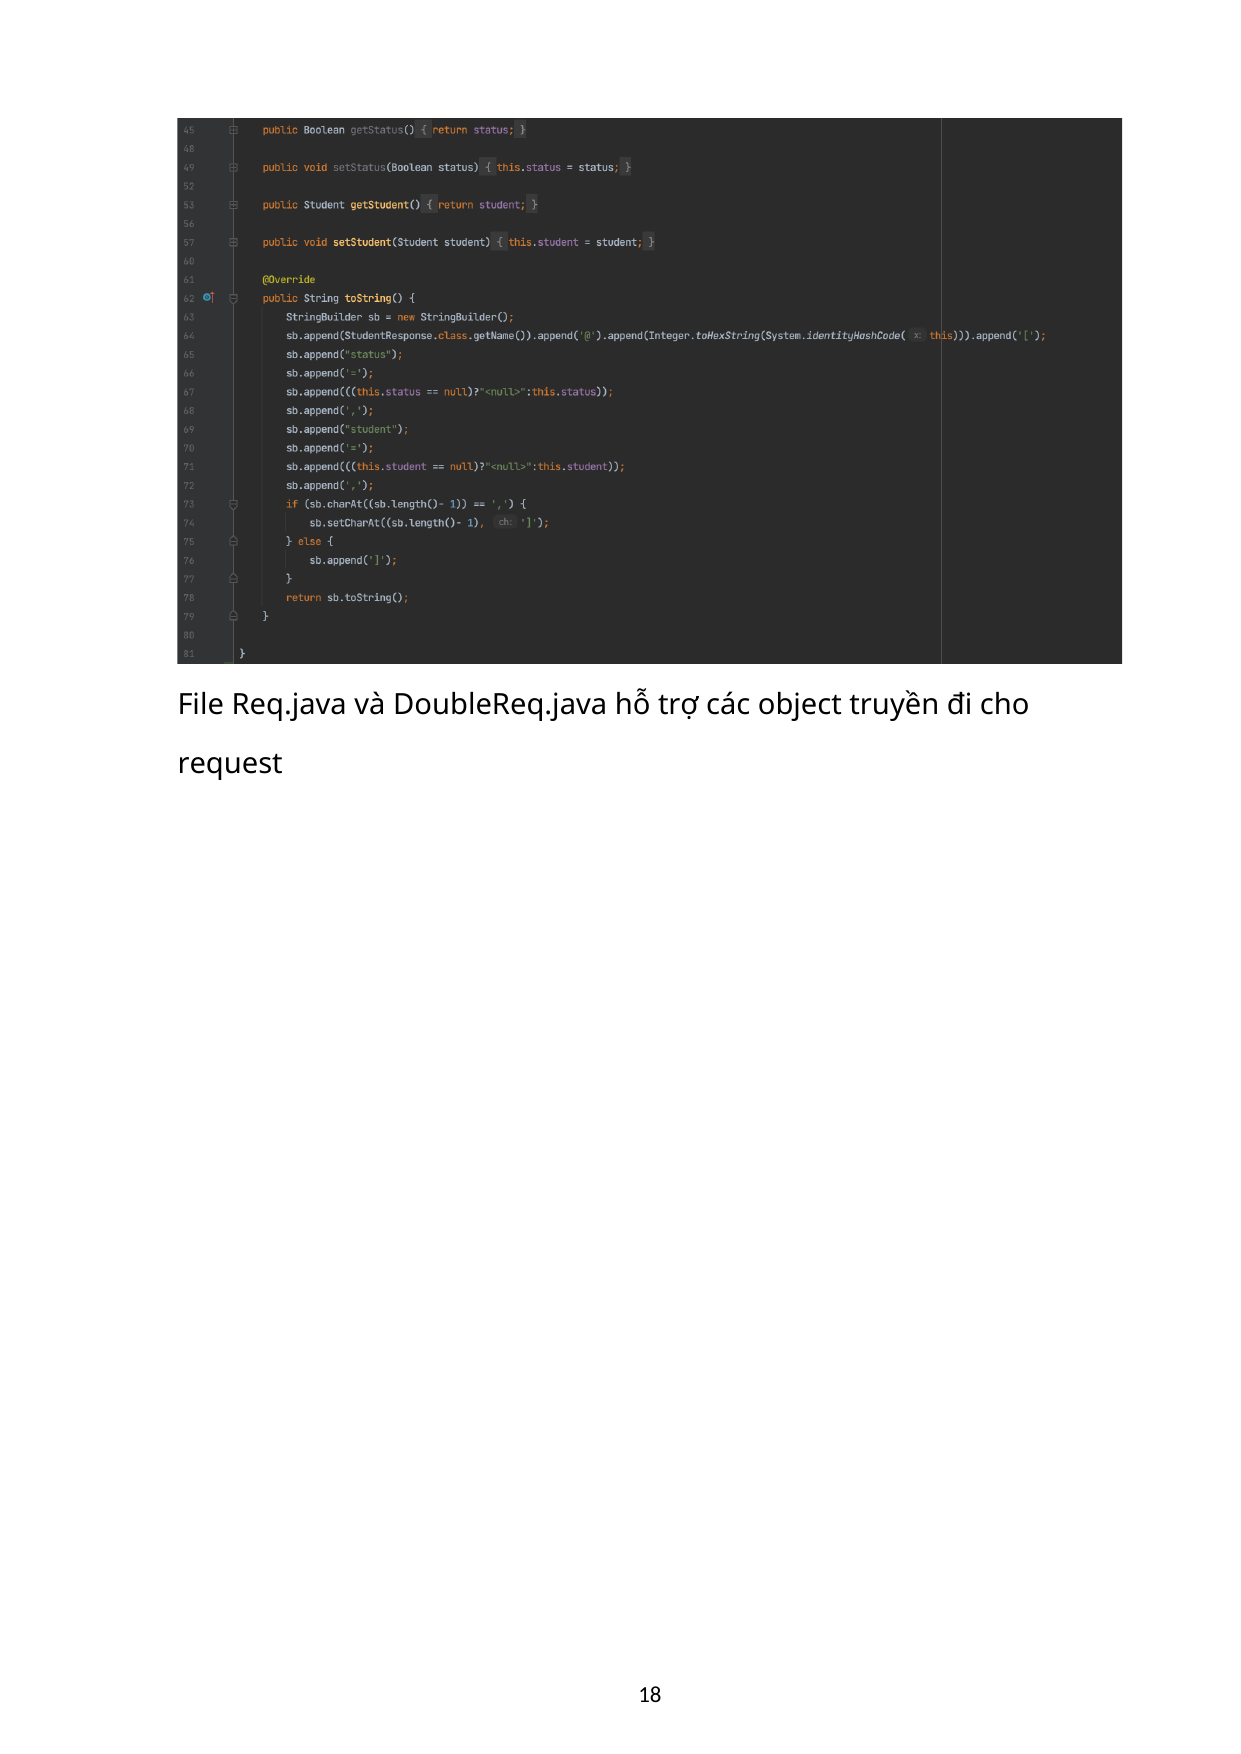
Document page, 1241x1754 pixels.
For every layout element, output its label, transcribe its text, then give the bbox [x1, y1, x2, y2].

text File Req.java và DoubleReq.java hỗ trợ các object truyền đi cho request [177, 664, 1122, 782]
picture [177, 118, 1123, 664]
